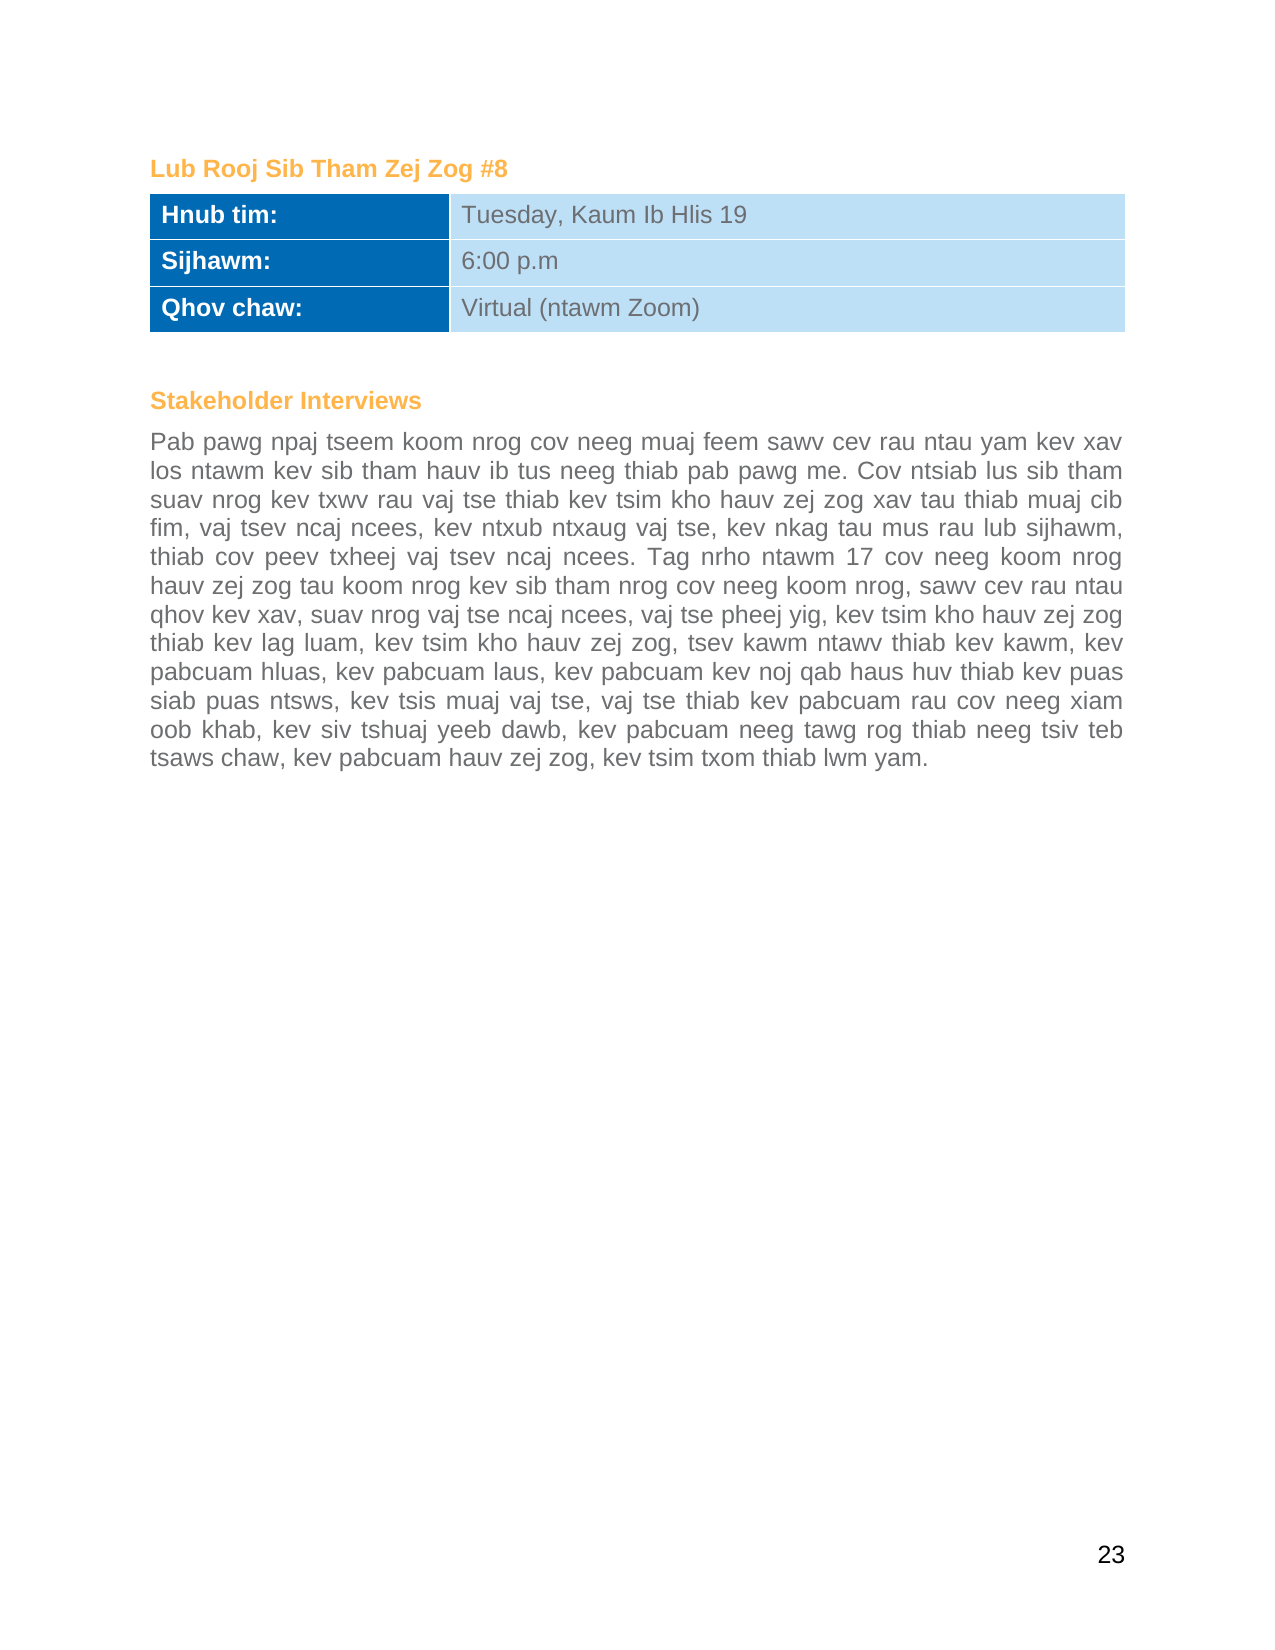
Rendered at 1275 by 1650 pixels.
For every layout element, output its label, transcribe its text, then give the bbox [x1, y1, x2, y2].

table_cell Qhov chaw: [150, 287, 449, 332]
table_cell Virtual (ntawm Zoom) [451, 287, 1125, 332]
table_header Hnub tim: [150, 194, 449, 239]
text Lub Rooj Sib Tham Zej Zog #8 [150, 154, 1125, 183]
subtitle Stakeholder Interviews [150, 386, 1125, 414]
text Pab pawg npaj tseem koom nrog cov neeg muaj feem sawv cev rau ntau yam kev xav los ntawm kev sib tham hauv ib tus neeg thiab pab pawg me. Cov ntsiab lus sib tham suav nrog kev txwv rau vaj tse thiab kev tsim kho hauv zej zog xav tau thiab muaj cib fim, vaj tsev ncaj ncees, kev ntxub ntxaug vaj tse, kev nkag tau mus rau lub sijhawm, thiab cov peev txheej vaj tsev ncaj ncees. Tag nrho ntawm 17 cov neeg koom nrog hauv zej zog tau koom nrog kev sib tham nrog cov neeg koom nrog, sawv cev rau ntau qhov kev xav, suav nrog vaj tse ncaj ncees, vaj tse pheej yig, kev tsim kho hauv zej zog thiab kev lag luam, kev tsim kho hauv zej zog, tsev kawm ntawv thiab kev kawm, kev pabcuam hluas, kev pabcuam laus, kev pabcuam kev noj qab haus huv thiab kev puas siab puas ntsws, kev tsis muaj vaj tse, vaj tse thiab kev pabcuam rau cov neeg xiam oob khab, kev siv tshuaj yeeb dawb, kev pabcuam neeg tawg rog thiab neeg tsiv teb tsaws chaw, kev pabcuam hauv zej zog, kev tsim txom thiab lwm yam. [150, 427, 1125, 772]
table_header Tuesday, Kaum Ib Hlis 19 [451, 194, 1125, 239]
table_cell Sijhawm: [150, 240, 449, 286]
table_cell 6:00 p.m [451, 240, 1125, 286]
